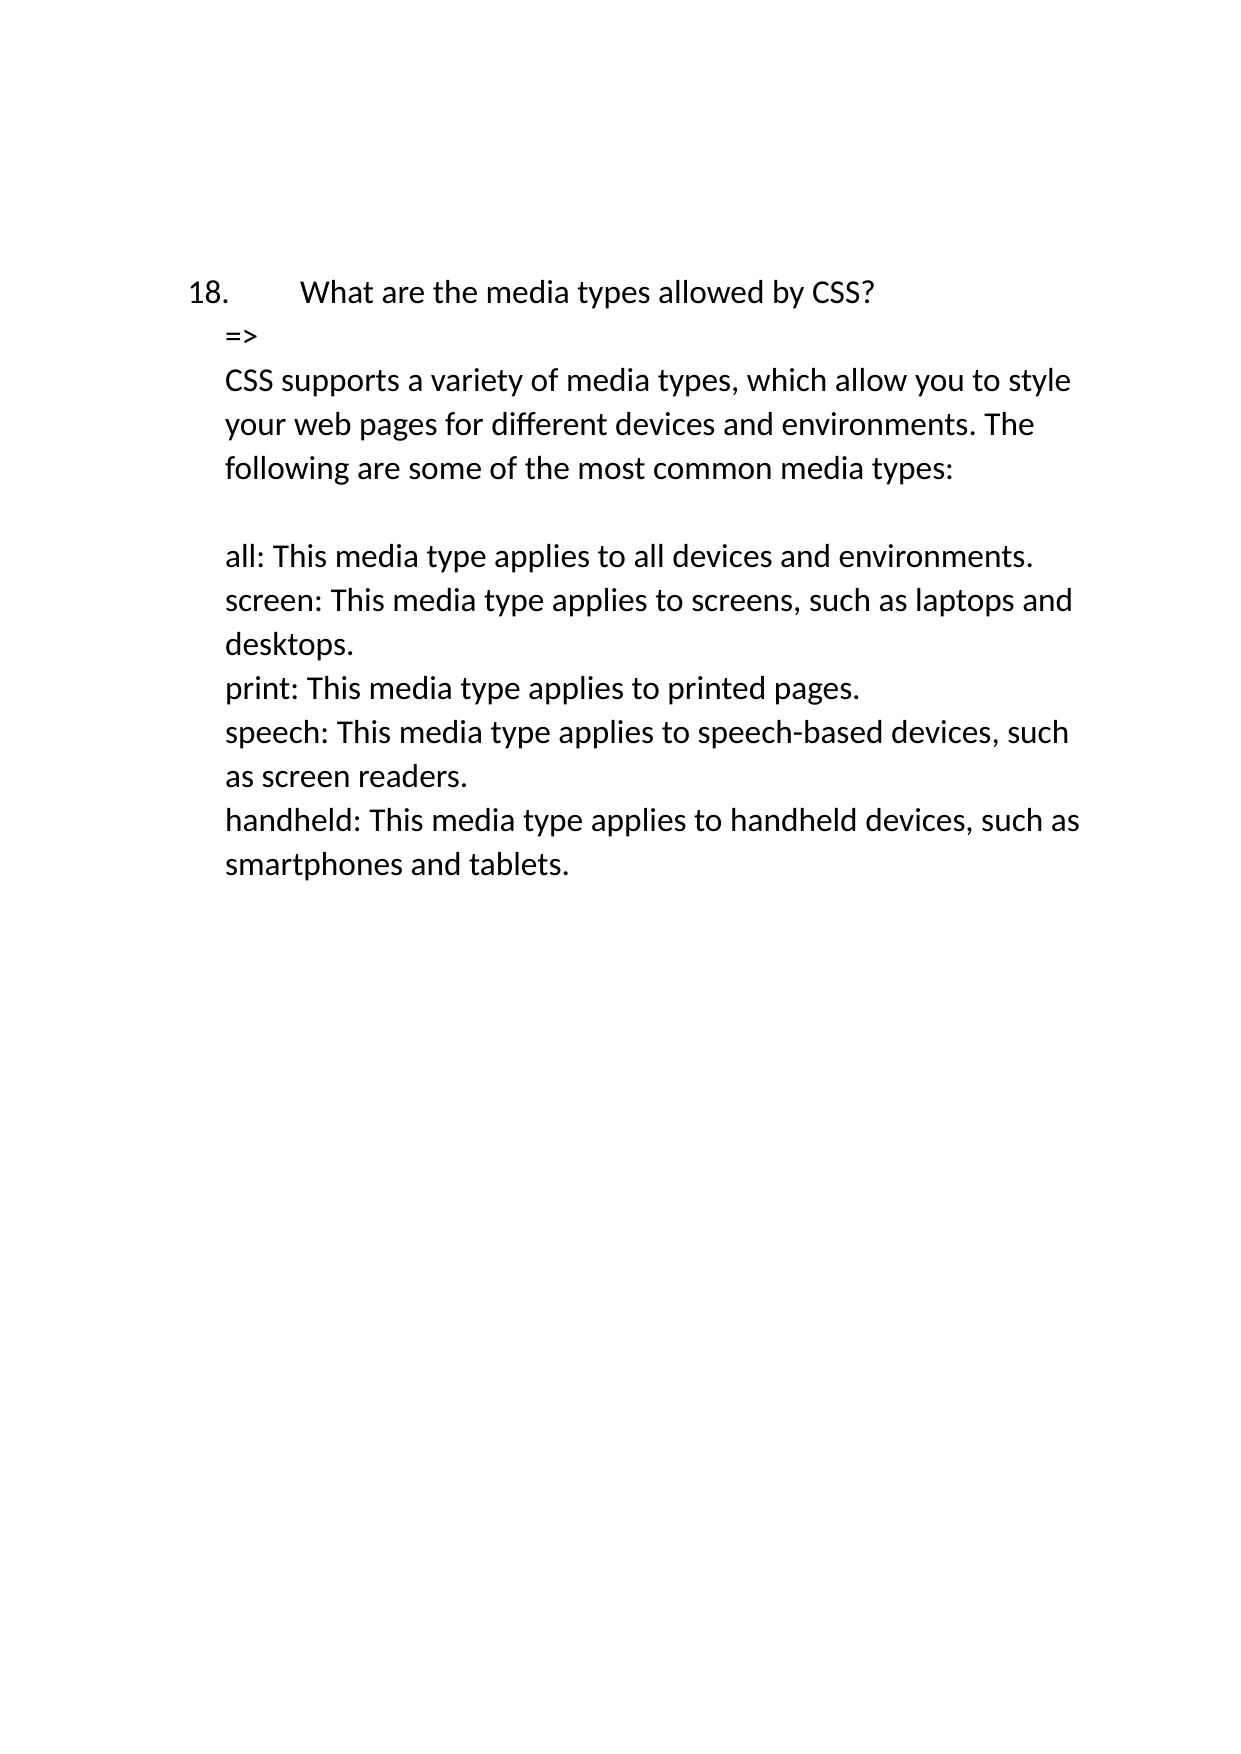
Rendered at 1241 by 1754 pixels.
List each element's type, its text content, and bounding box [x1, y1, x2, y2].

list CSS supports a variety of media types, which allow you to style your web pages for different devices and environments. The following are some of the most common media types: [225, 359, 1090, 488]
list handheld: This media type applies to handheld devices, such as smartphones and tablets. [225, 799, 1090, 883]
list speech: This media type applies to speech-based devices, such as screen readers. [225, 711, 1090, 796]
list print: This media type applies to printed pages. [225, 667, 1090, 708]
list What are the media types allowed by CSS? [187, 271, 1090, 312]
list all: This media type applies to all devices and environments. [225, 535, 1090, 576]
list => [225, 315, 1090, 356]
list screen: This media type applies to screens, such as laptops and desktops. [225, 579, 1090, 664]
